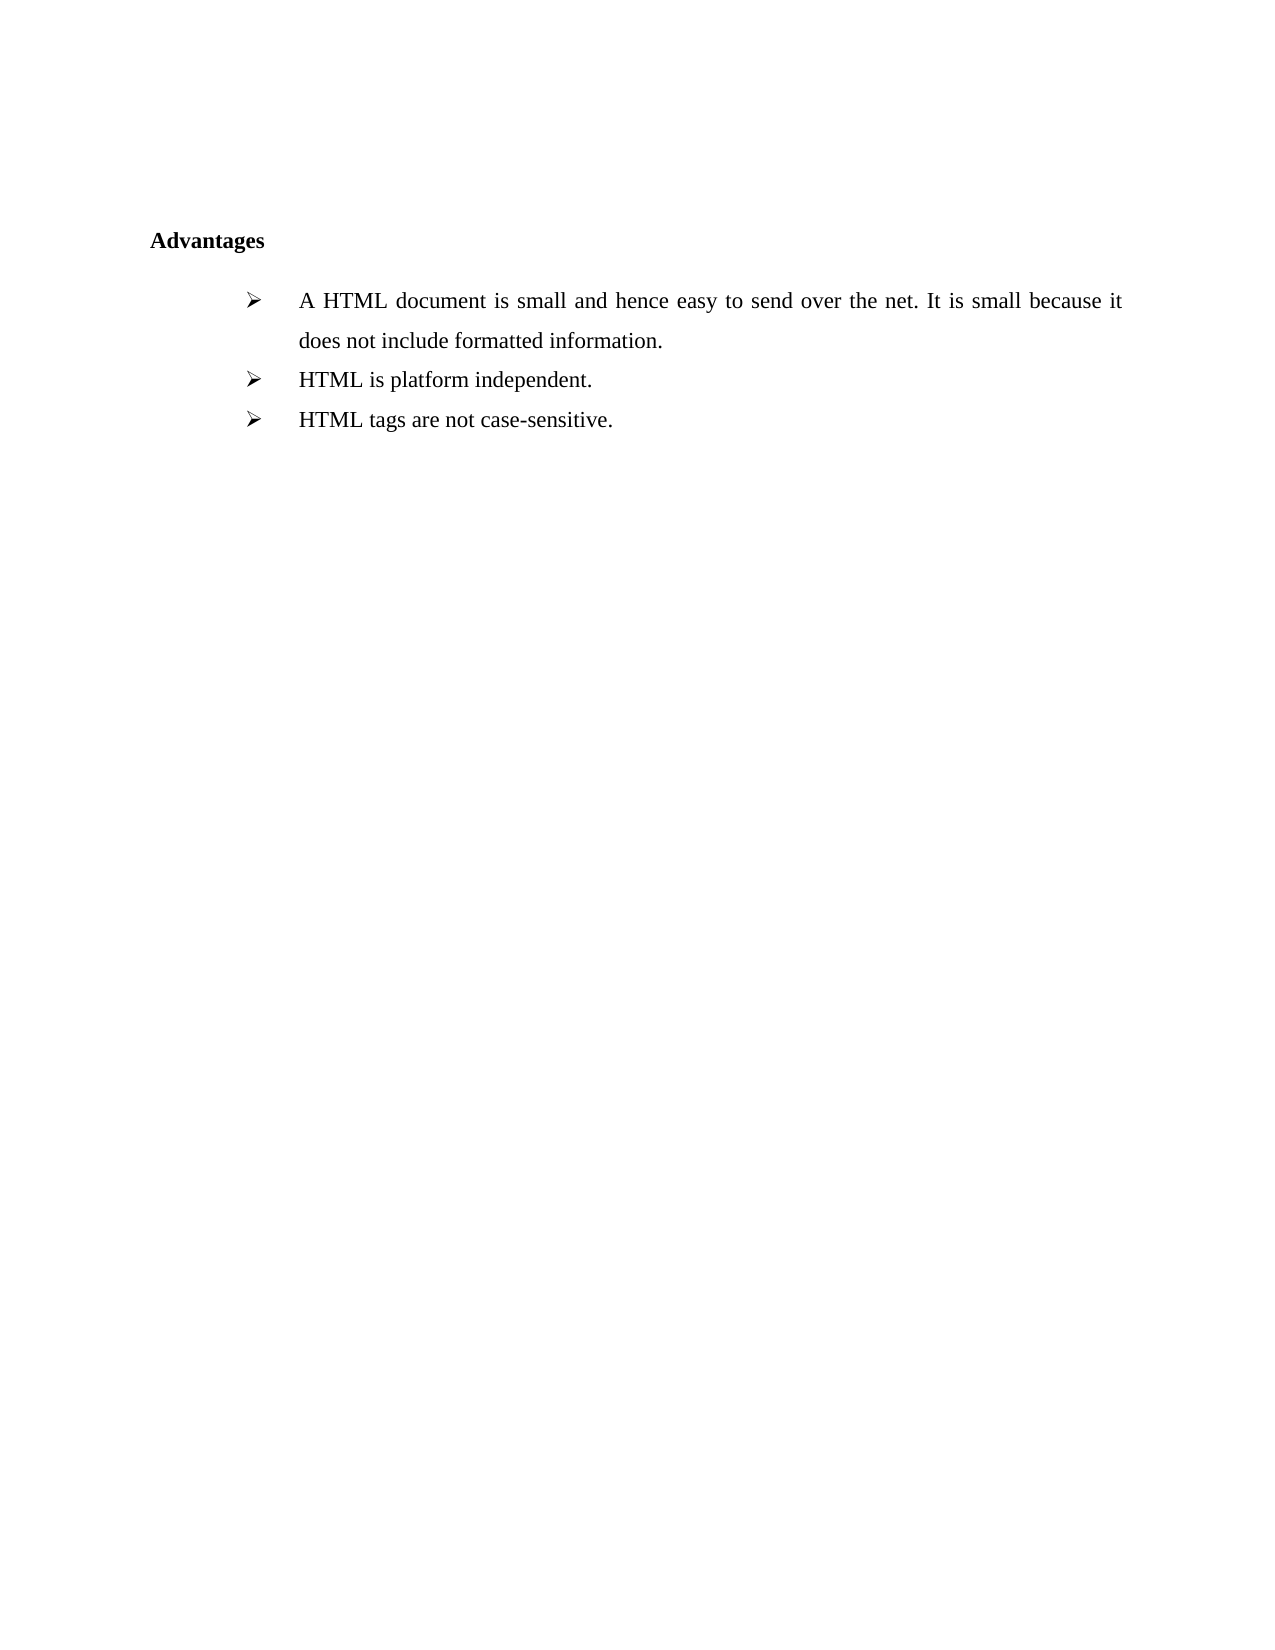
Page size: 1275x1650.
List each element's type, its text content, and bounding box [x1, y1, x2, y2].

list HTML tags are not case-sensitive. [245, 406, 1125, 432]
text Advantages [150, 227, 1125, 253]
list A HTML document is small and hence easy to send over the net. It is small because it does not include formatted information. [245, 287, 1125, 353]
list HTML is platform independent. [245, 366, 1125, 393]
